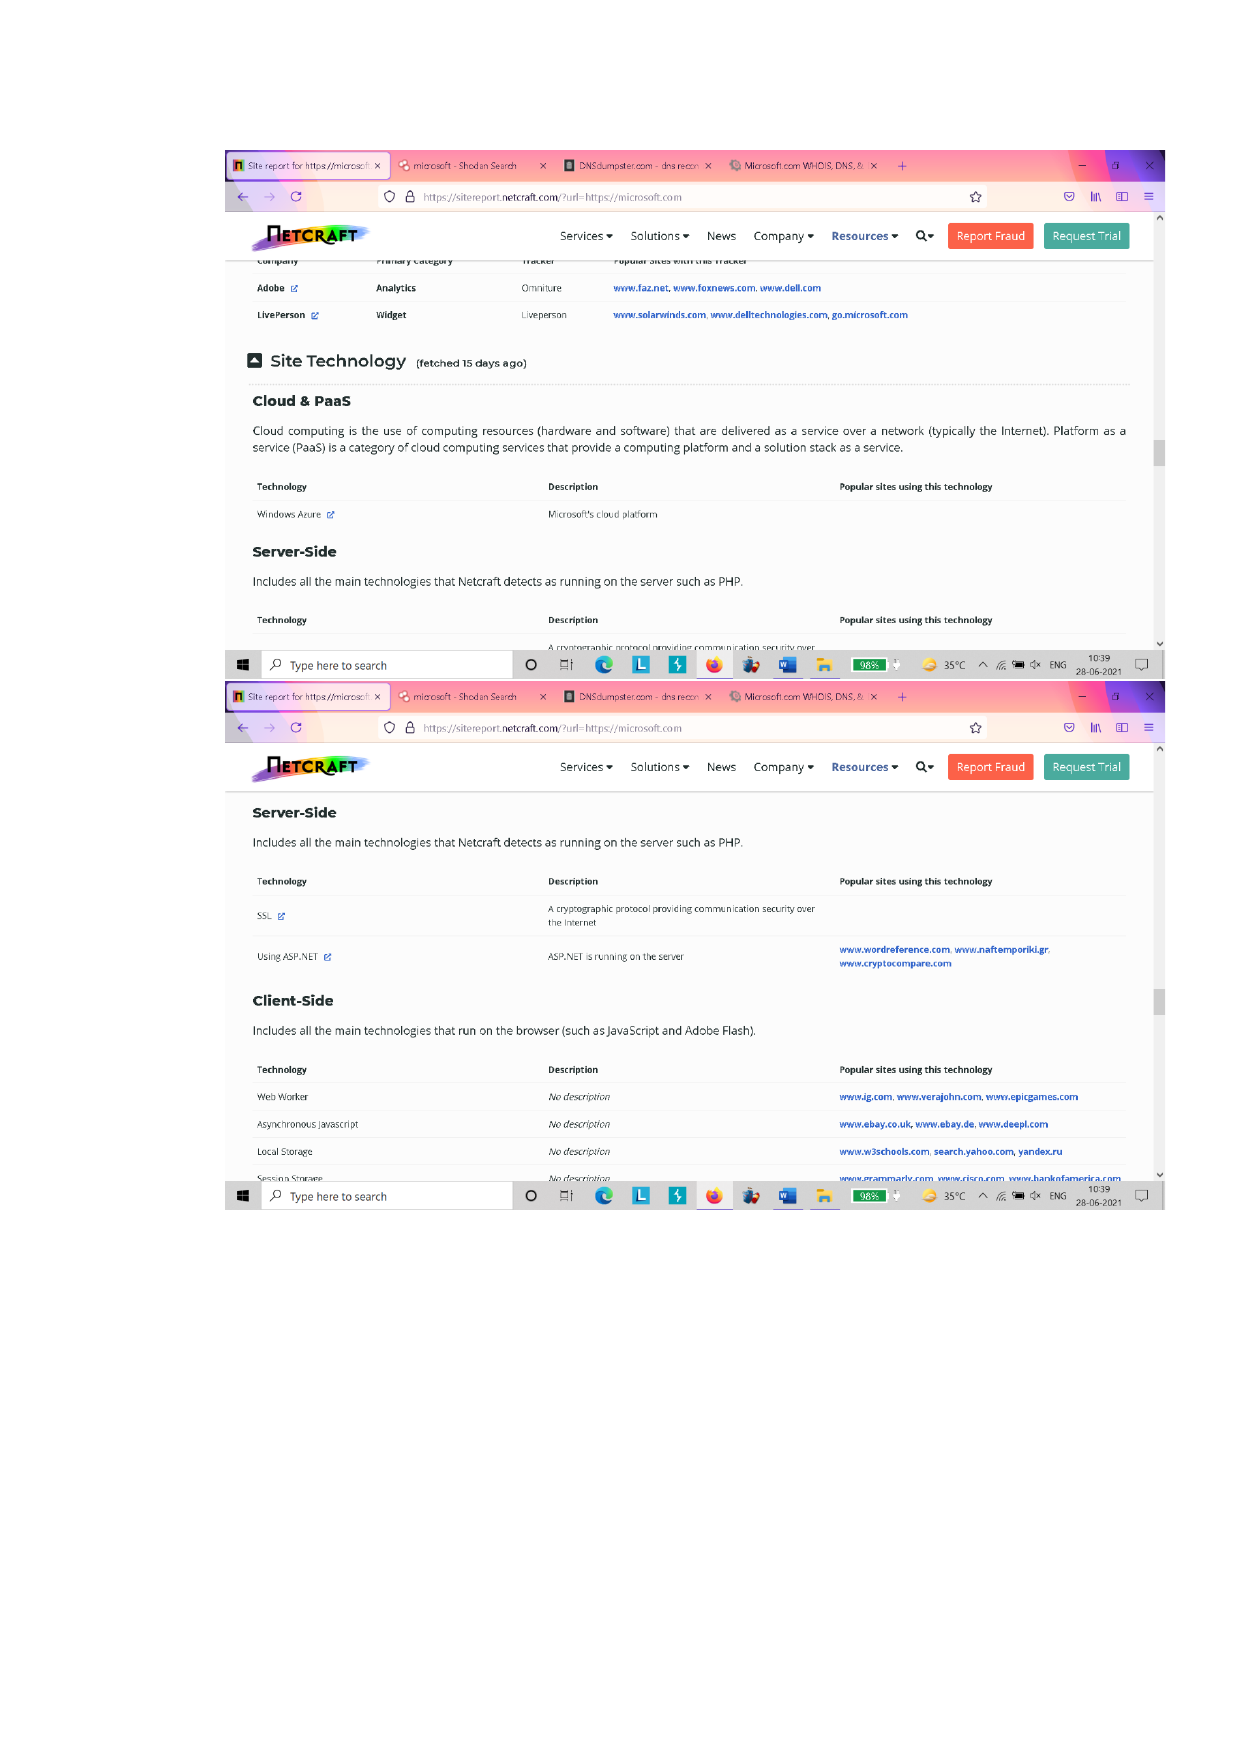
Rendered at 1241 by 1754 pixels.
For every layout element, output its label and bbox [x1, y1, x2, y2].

picture [225, 150, 1166, 679]
picture [225, 681, 1166, 1210]
